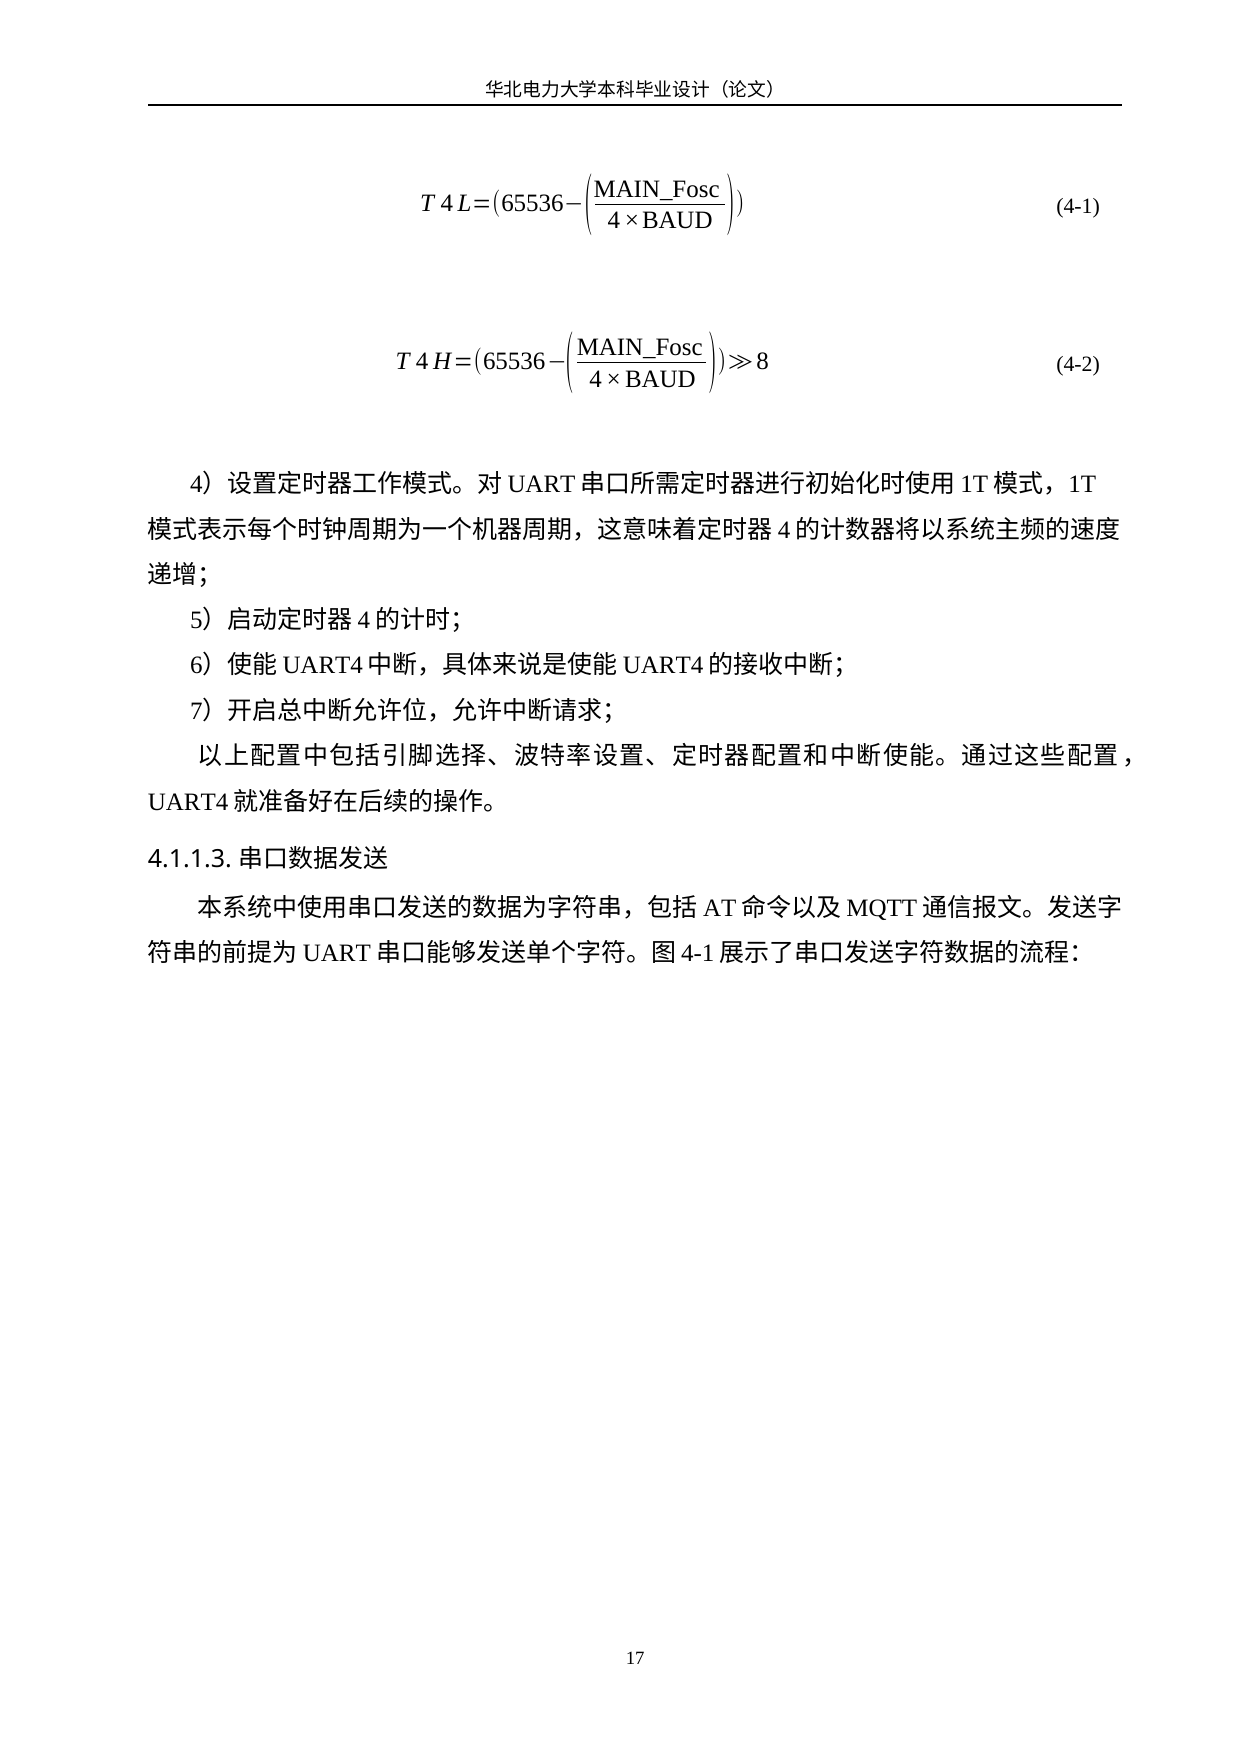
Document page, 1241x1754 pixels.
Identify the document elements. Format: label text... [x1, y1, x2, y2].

table_header [136, 306, 1028, 428]
table_header (4-1) [1028, 148, 1111, 270]
text 以上配置中包括引脚选择、波特率设置、定时器配置和中断使能。通过这些配置，UART4就准备好在后续的操作。 [148, 736, 1122, 817]
list 使能UART4中断，具体来说是使能UART4的接收中断； [148, 645, 1122, 681]
subtitle 串口数据发送 [148, 839, 1122, 875]
list 开启总中断允许位，允许中断请求； [148, 690, 1122, 727]
table_header [136, 148, 1028, 270]
text 本系统中使用串口发送的数据为字符串，包括AT命令以及MQTT通信报文。发送字符串的前提为UART串口能够发送单个字符。图4-3展示了串口发送字符数据的流程： [148, 887, 1122, 969]
list 设置定时器工作模式。对UART串口所需定时器进行初始化时使用1T模式，1T模式表示每个时钟周期为一个机器周期，这意味着定时器4的计数器将以系统主频的速度递增； [148, 464, 1122, 591]
table_header (4-2) [1028, 306, 1111, 428]
list 启动定时器4的计时； [148, 600, 1122, 636]
